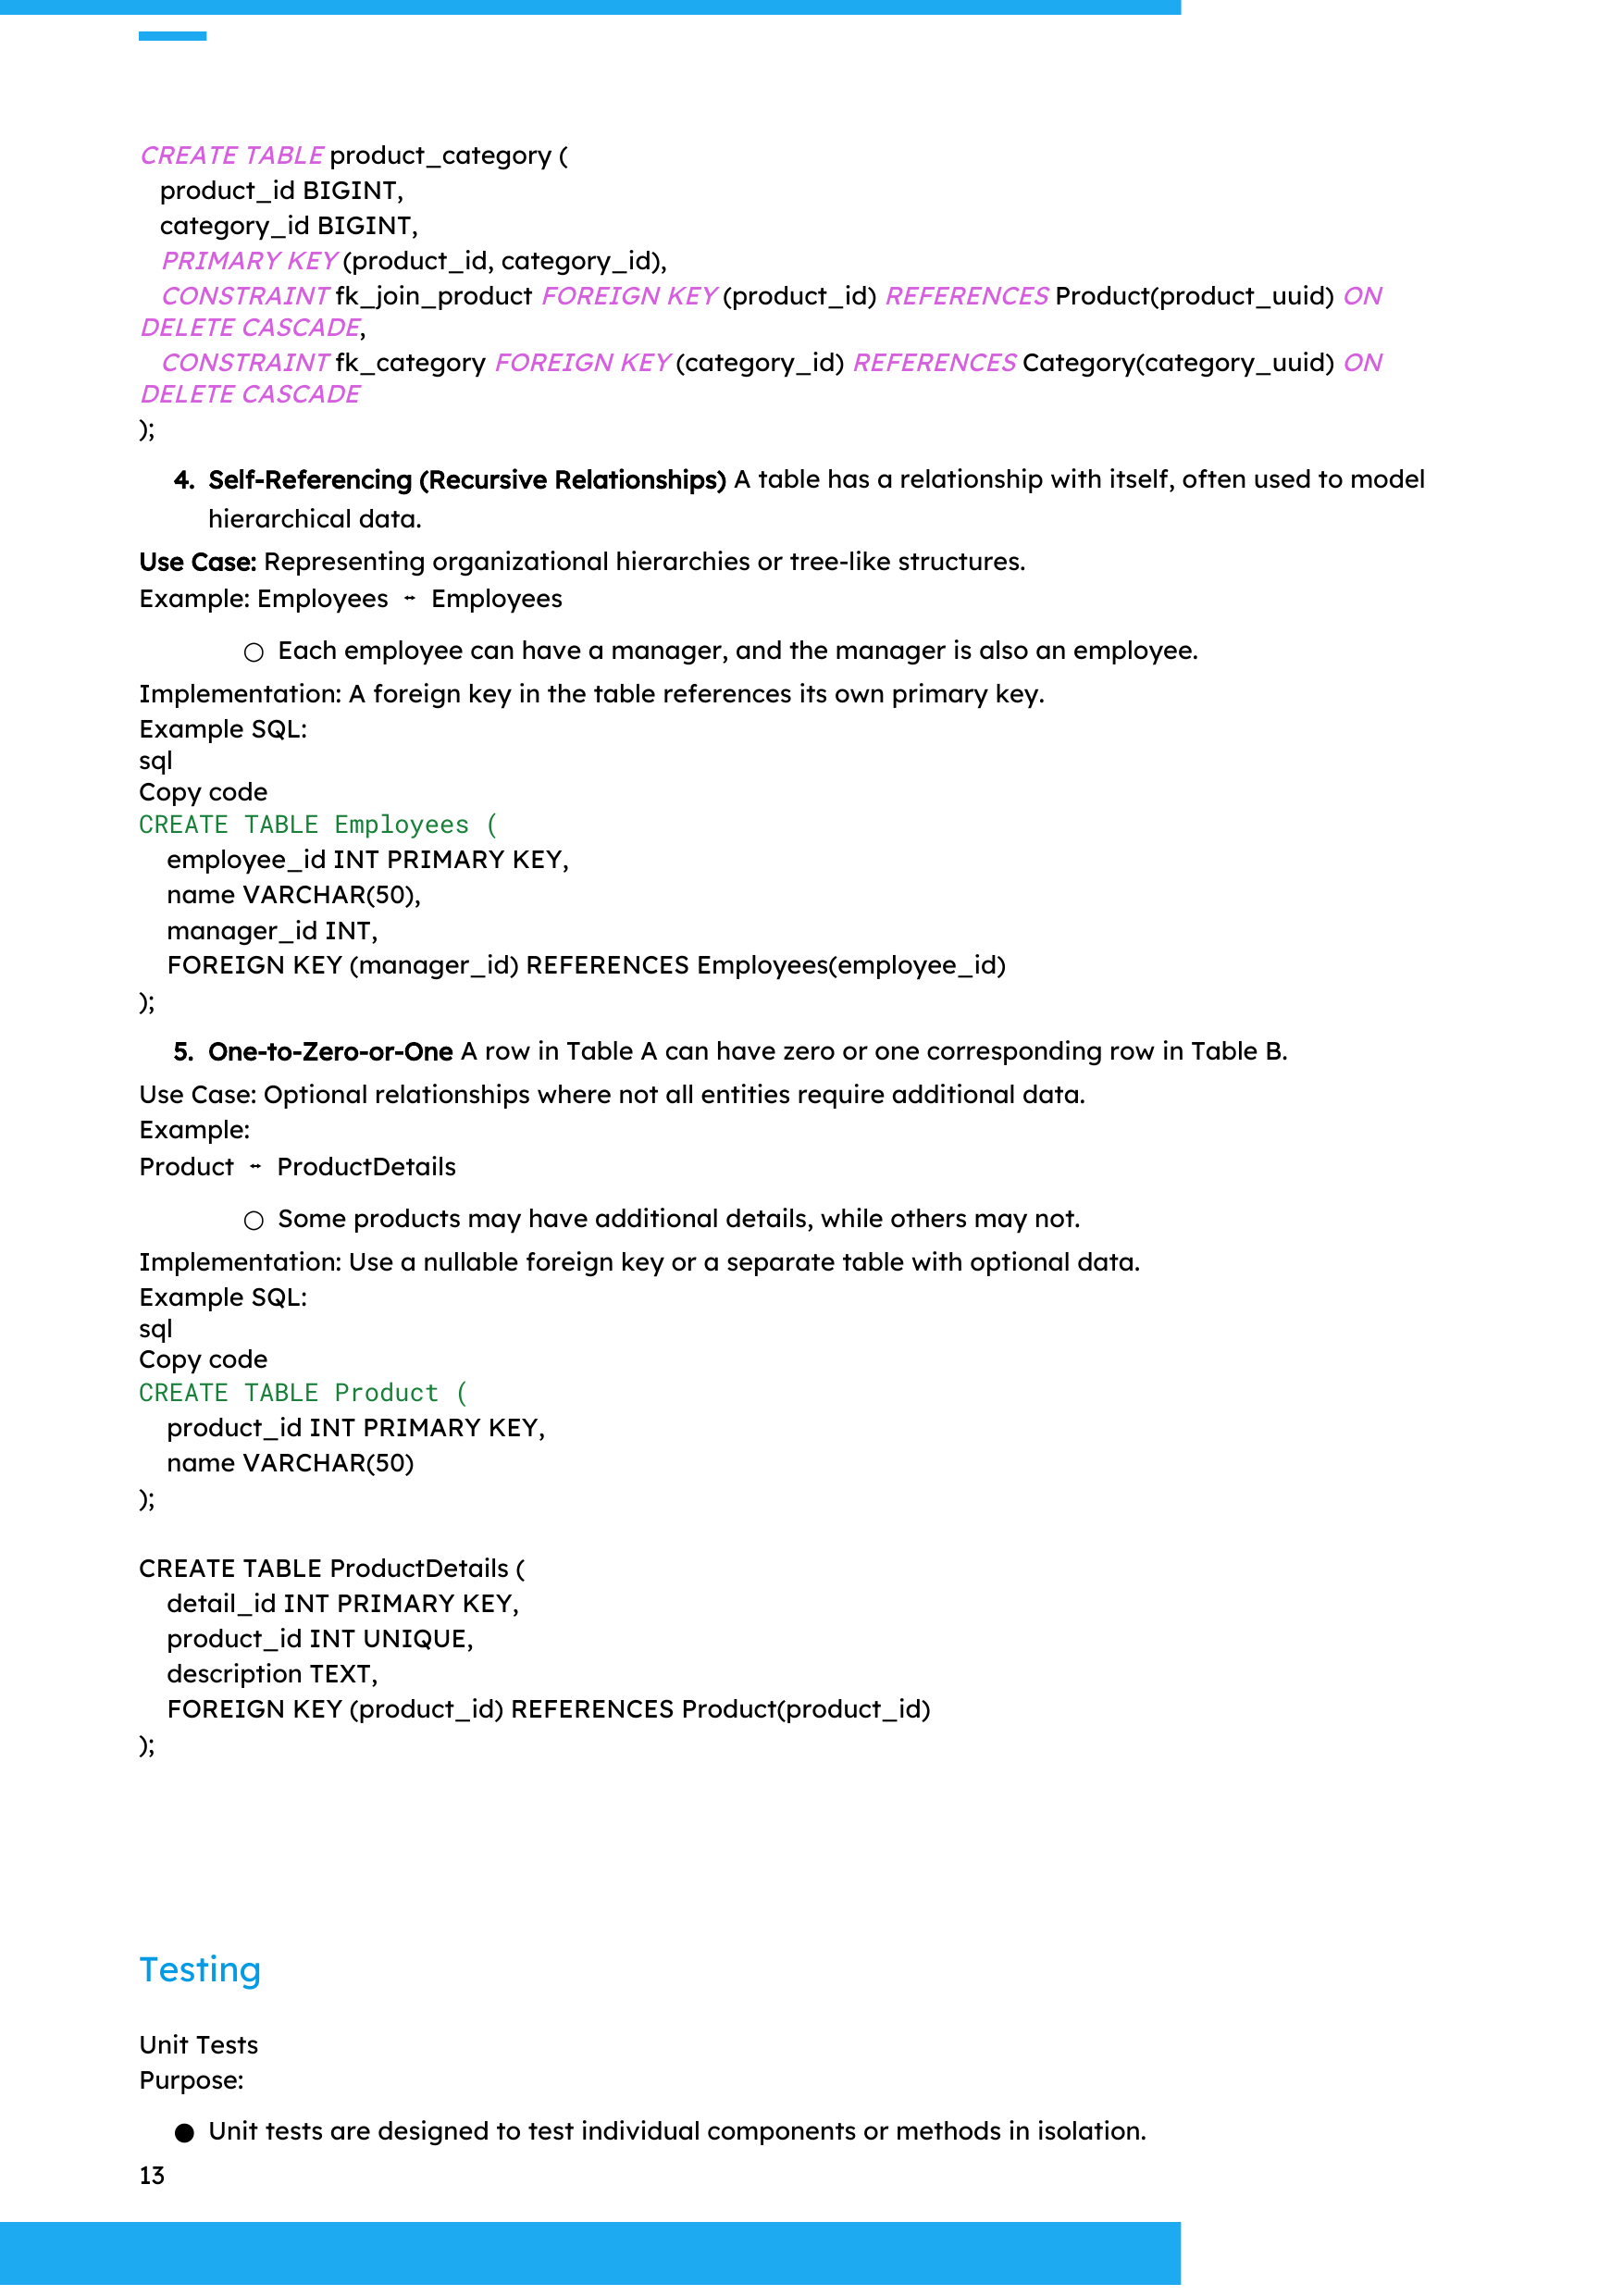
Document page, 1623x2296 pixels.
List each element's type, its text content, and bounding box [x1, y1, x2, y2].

picture [139, 31, 207, 41]
text FOREIGN KEY (manager_id) REFERENCES Employees(employee_id) [139, 949, 1484, 981]
text Example SQL: sql Copy code CREATE TABLE Product ( [139, 1281, 1484, 1408]
list Self-Referencing (Recursive Relationships) A table has a relationship with itself, often used to model hierarchical data. [173, 464, 1484, 534]
text Example: [139, 1113, 1484, 1145]
text ); [139, 985, 1484, 1016]
text CONSTRAINT fk_category FOREIGN KEY (category_id) REFERENCES Category(category_uuid) ON DELETE CASCADE [139, 346, 1484, 409]
text product_id INT UNIQUE, [139, 1623, 1484, 1654]
text product_id INT PRIMARY KEY, [139, 1412, 1484, 1443]
text Implementation: A foreign key in the table references its own primary key. [139, 677, 1484, 709]
text Implementation: Use a nullable foreign key or a separate table with optional data. [139, 1246, 1484, 1277]
subtitle Testing [139, 1947, 1484, 1991]
text name VARCHAR(50), [139, 879, 1484, 911]
picture [0, 2222, 1182, 2285]
list Some products may have additional details, while others may not. [242, 1202, 1484, 1234]
text Example SQL: sql Copy code CREATE TABLE Employees ( [139, 713, 1484, 840]
list One-to-Zero-or-One A row in Table A can have zero or one corresponding row in Table B. [173, 1035, 1484, 1066]
text Example: Employees ↔ Employees [139, 580, 1484, 615]
text Use Case: Representing organizational hierarchies or tree-like structures. [139, 545, 1484, 577]
text Product ↔ ProductDetails [139, 1148, 1484, 1184]
text category_id BIGINT, [139, 209, 1484, 241]
text CREATE TABLE product_category ( [139, 139, 1484, 170]
text Unit Tests [139, 2029, 1484, 2061]
text CREATE TABLE ProductDetails ( [139, 1553, 1484, 1583]
text description TEXT, [139, 1658, 1484, 1690]
text ); [139, 1483, 1484, 1513]
picture [0, 0, 1182, 15]
list Unit tests are designed to test individual components or methods in isolation. [173, 2115, 1484, 2146]
text ); [139, 1729, 1484, 1760]
text Purpose: [139, 2065, 1484, 2095]
text product_id BIGINT, [139, 174, 1484, 205]
text Use Case: Optional relationships where not all entities require additional data. [139, 1078, 1484, 1110]
text PRIMARY KEY (product_id, category_id), [139, 244, 1484, 276]
text employee_id INT PRIMARY KEY, [139, 844, 1484, 875]
text CONSTRAINT fk_join_product FOREIGN KEY (product_id) REFERENCES Product(product_uuid) ON DELETE CASCADE, [139, 279, 1484, 342]
text ); [139, 413, 1484, 444]
list Each employee can have a manager, and the manager is also an employee. [242, 635, 1484, 666]
text name VARCHAR(50) [139, 1446, 1484, 1478]
text manager_id INT, [139, 914, 1484, 946]
text FOREIGN KEY (product_id) REFERENCES Product(product_id) [139, 1694, 1484, 1724]
text detail_id INT PRIMARY KEY, [139, 1588, 1484, 1619]
